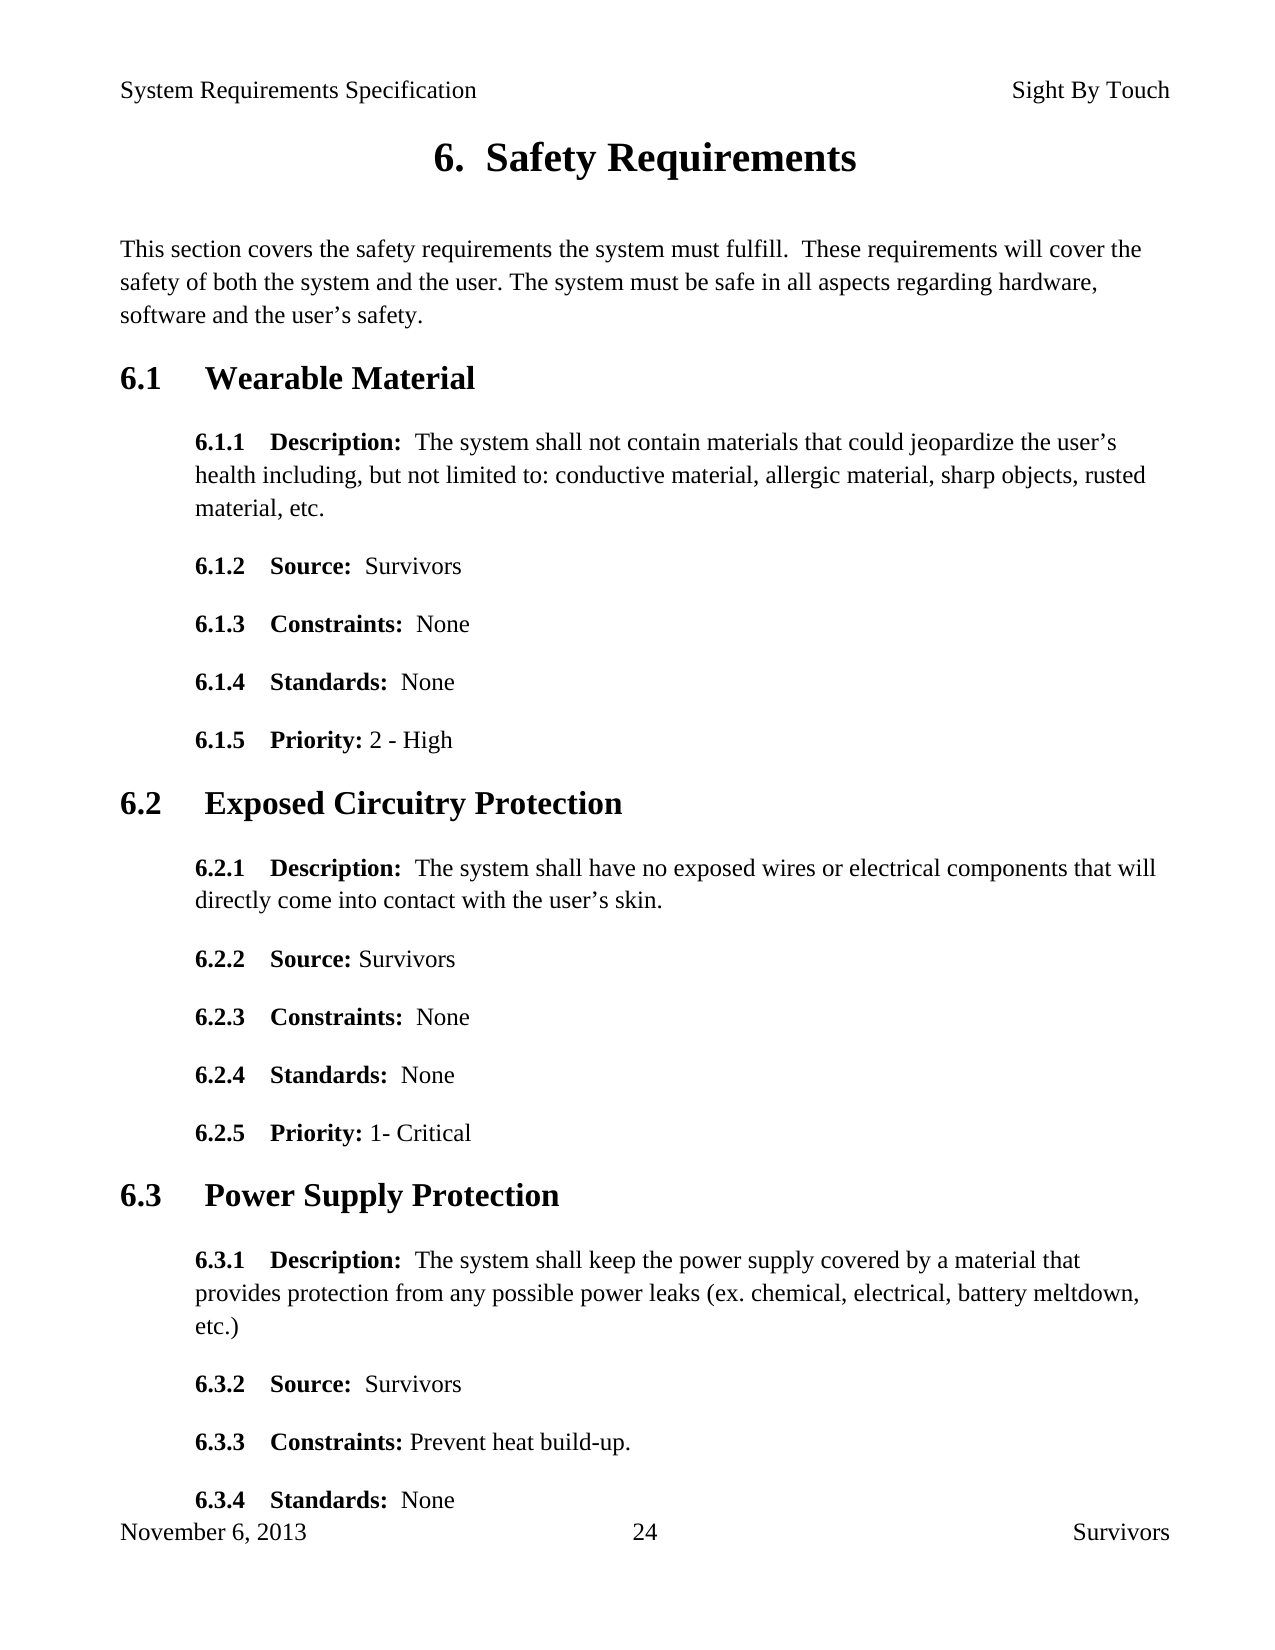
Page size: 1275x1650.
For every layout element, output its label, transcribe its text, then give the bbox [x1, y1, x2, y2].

subtitle 6.1.2 Source: Survivors [120, 551, 1170, 580]
subtitle 6.1.3 Constraints: None [120, 609, 1170, 638]
subtitle 6.2.2 Source: Survivors [120, 944, 1170, 972]
subtitle 6.2.5 Priority: 1- Critical [120, 1118, 1170, 1146]
subtitle 6.3.3 Constraints: Prevent heat build-up. [120, 1427, 1170, 1456]
text 6.2.1 Description: The system shall have no exposed wires or electrical components that will directly come into contact with the user’s skin. [120, 853, 1170, 914]
subtitle 6.2.4 Standards: None [120, 1060, 1170, 1088]
subtitle 6.2.3 Constraints: None [120, 1002, 1170, 1030]
subtitle 6.1.5 Priority: 2 - High [120, 726, 1170, 754]
subtitle 6. Safety Requirements [120, 132, 1170, 180]
text 6.3.1 Description: The system shall keep the power supply covered by a material that provides protection from any possible power leaks (ex. chemical, electrical, battery meltdown, etc.) [120, 1245, 1170, 1339]
subtitle 6.3.2 Source: Survivors [120, 1369, 1170, 1398]
text 6.1.1 Description: The system shall not contain materials that could jeopardize the user’s health including, but not limited to: conductive material, allergic material, sharp objects, rusted material, etc. [120, 427, 1170, 522]
text This section covers the safety requirements the system must fulfill. These requirements will cover the safety of both the system and the user. The system must be safe in all aspects regarding hardware, software and the user’s safety. [120, 234, 1170, 329]
subtitle 6.3.4 Standards: None [120, 1485, 1170, 1514]
subtitle 6.3 Power Supply Protection [120, 1176, 1170, 1214]
subtitle 6.1.4 Standards: None [120, 667, 1170, 696]
subtitle 6.1 Wearable Material [120, 358, 1170, 397]
subtitle 6.2 Exposed Circuitry Protection [120, 783, 1170, 822]
